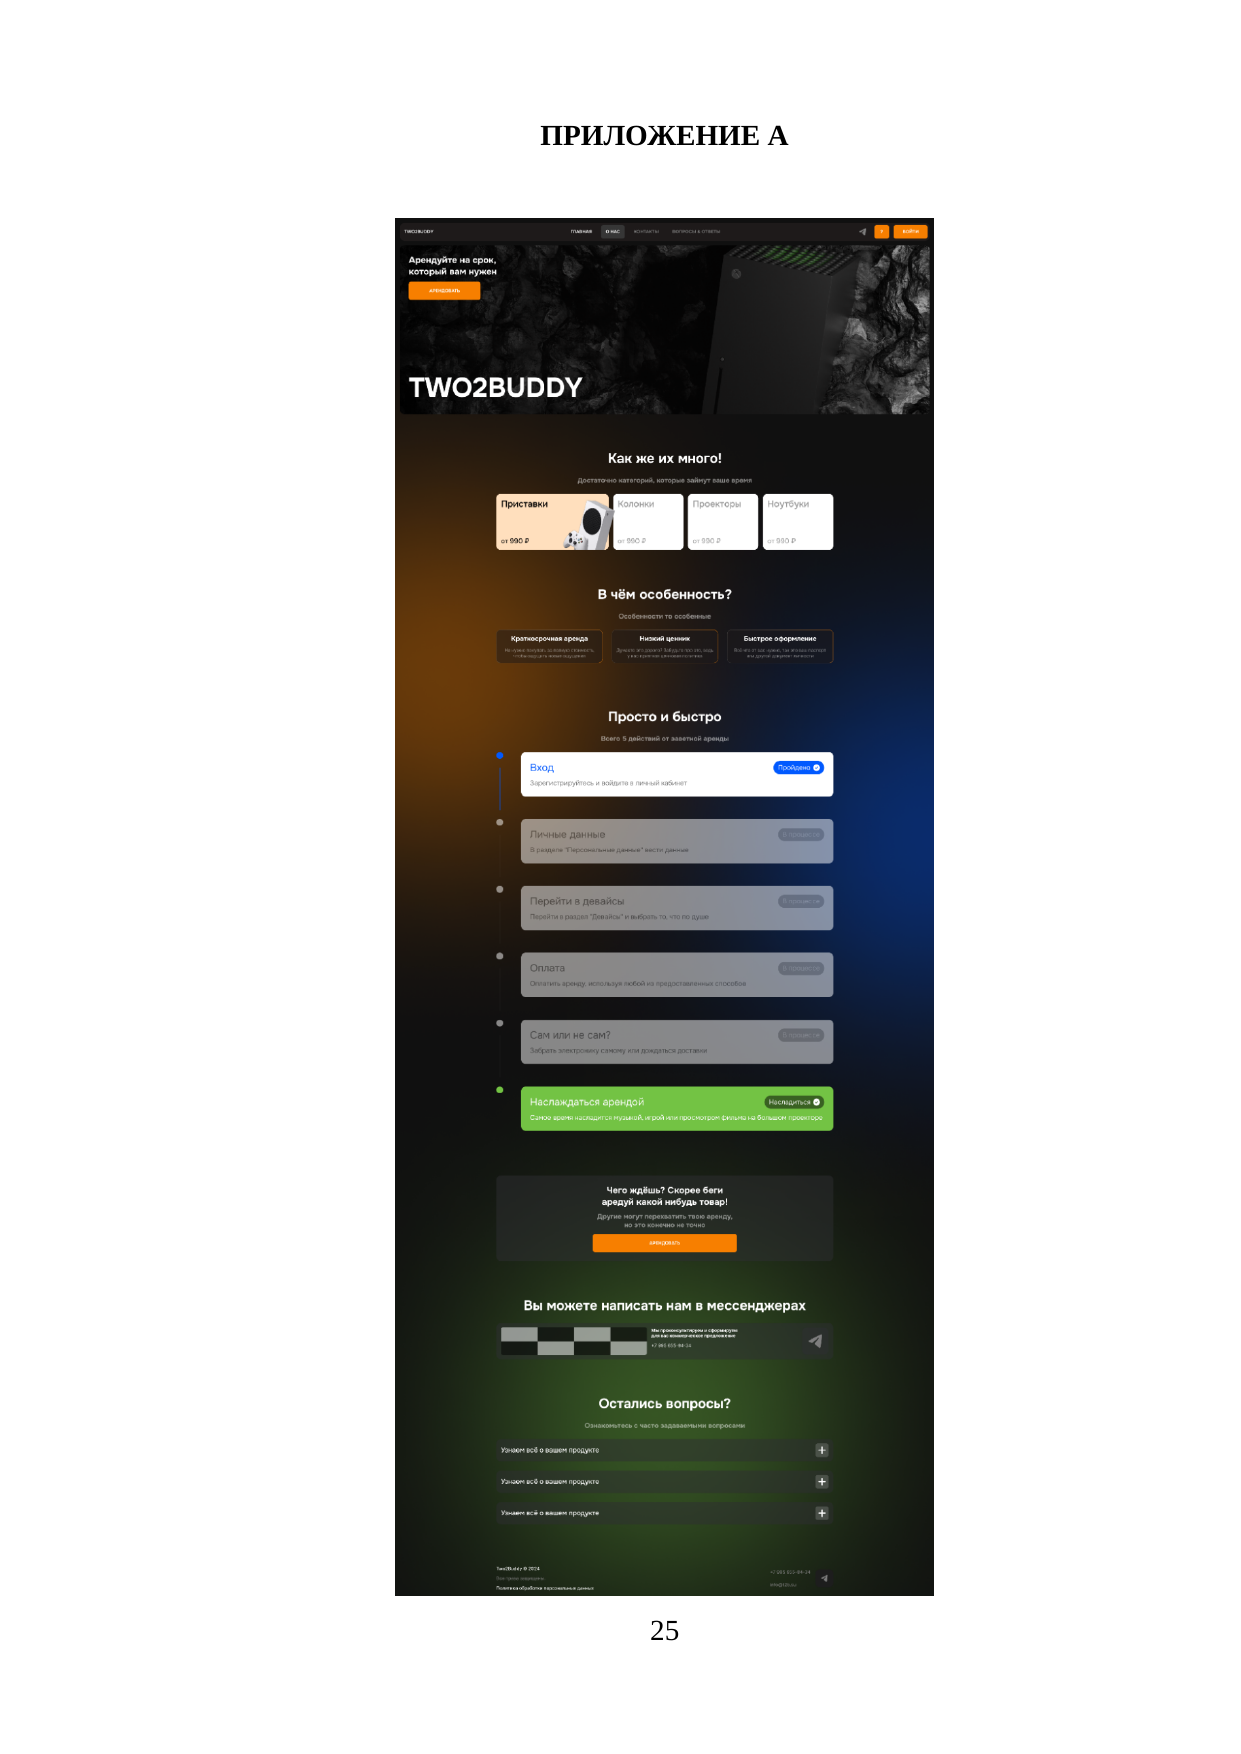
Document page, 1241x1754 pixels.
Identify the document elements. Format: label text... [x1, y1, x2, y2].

picture [395, 218, 934, 1596]
subtitle ПРИЛОЖЕНИЕ А [177, 118, 1152, 152]
